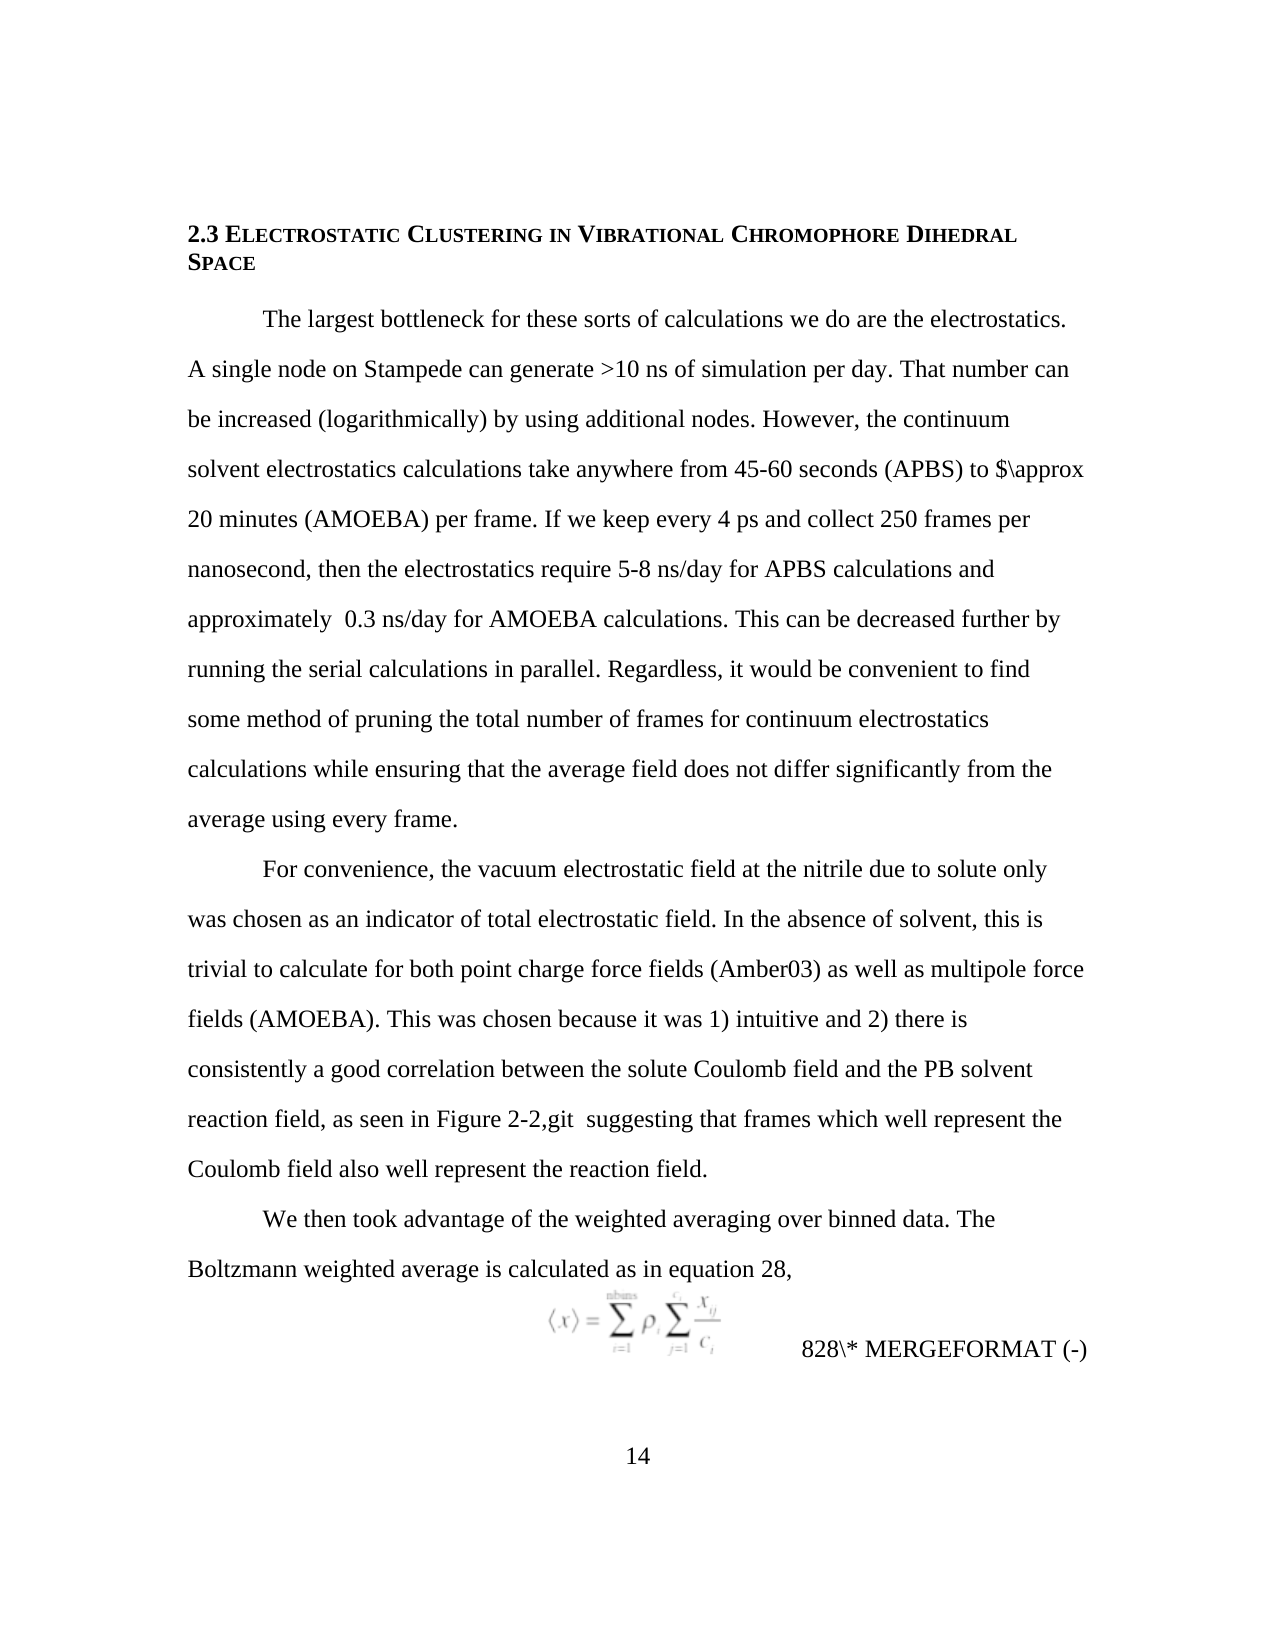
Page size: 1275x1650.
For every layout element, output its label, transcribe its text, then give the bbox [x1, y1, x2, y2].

text We then took advantage of the weighted averaging over binned data. The Boltzmann weighted average is calculated as in equation , [187, 1182, 1087, 1282]
text For convenience, the vacuum electrostatic field at the nitrile due to solute only was chosen as an indicator of total electrostatic field. In the absence of solvent, this is trivial to calculate for both point charge force fields (Amber03) as well as multipole force fields (AMOEBA). This was chosen because it was 1) intuitive and 2) there is consistently a good correlation between the solute Coulomb field and the PB solvent reaction field, as seen in Figure 2-2,git suggesting that frames which well represent the Coulomb field also well represent the reaction field. [187, 832, 1087, 1182]
subtitle Electrostatic Clustering in Vibrational Chromophore Dihedral Space [187, 219, 1087, 276]
text The largest bottleneck for these sorts of calculations we do are the electrostatics. A single node on Stampede can generate >10 ns of simulation per day. That number can be increased (logarithmically) by using additional nodes. However, the continuum solvent electrostatics calculations take anywhere from 45-60 seconds (APBS) to $\approx 20 minutes (AMOEBA) per frame. If we keep every 4 ps and collect 250 frames per nanosecond, then the electrostatics require 5-8 ns/day for APBS calculations and approximately 0.3 ns/day for AMOEBA calculations. This can be decreased further by running the serial calculations in parallel. Regardless, it would be convenient to find some method of pruning the total number of frames for continuum electrostatics calculations while ensuring that the average field does not differ significantly from the average using every frame. [187, 282, 1087, 832]
